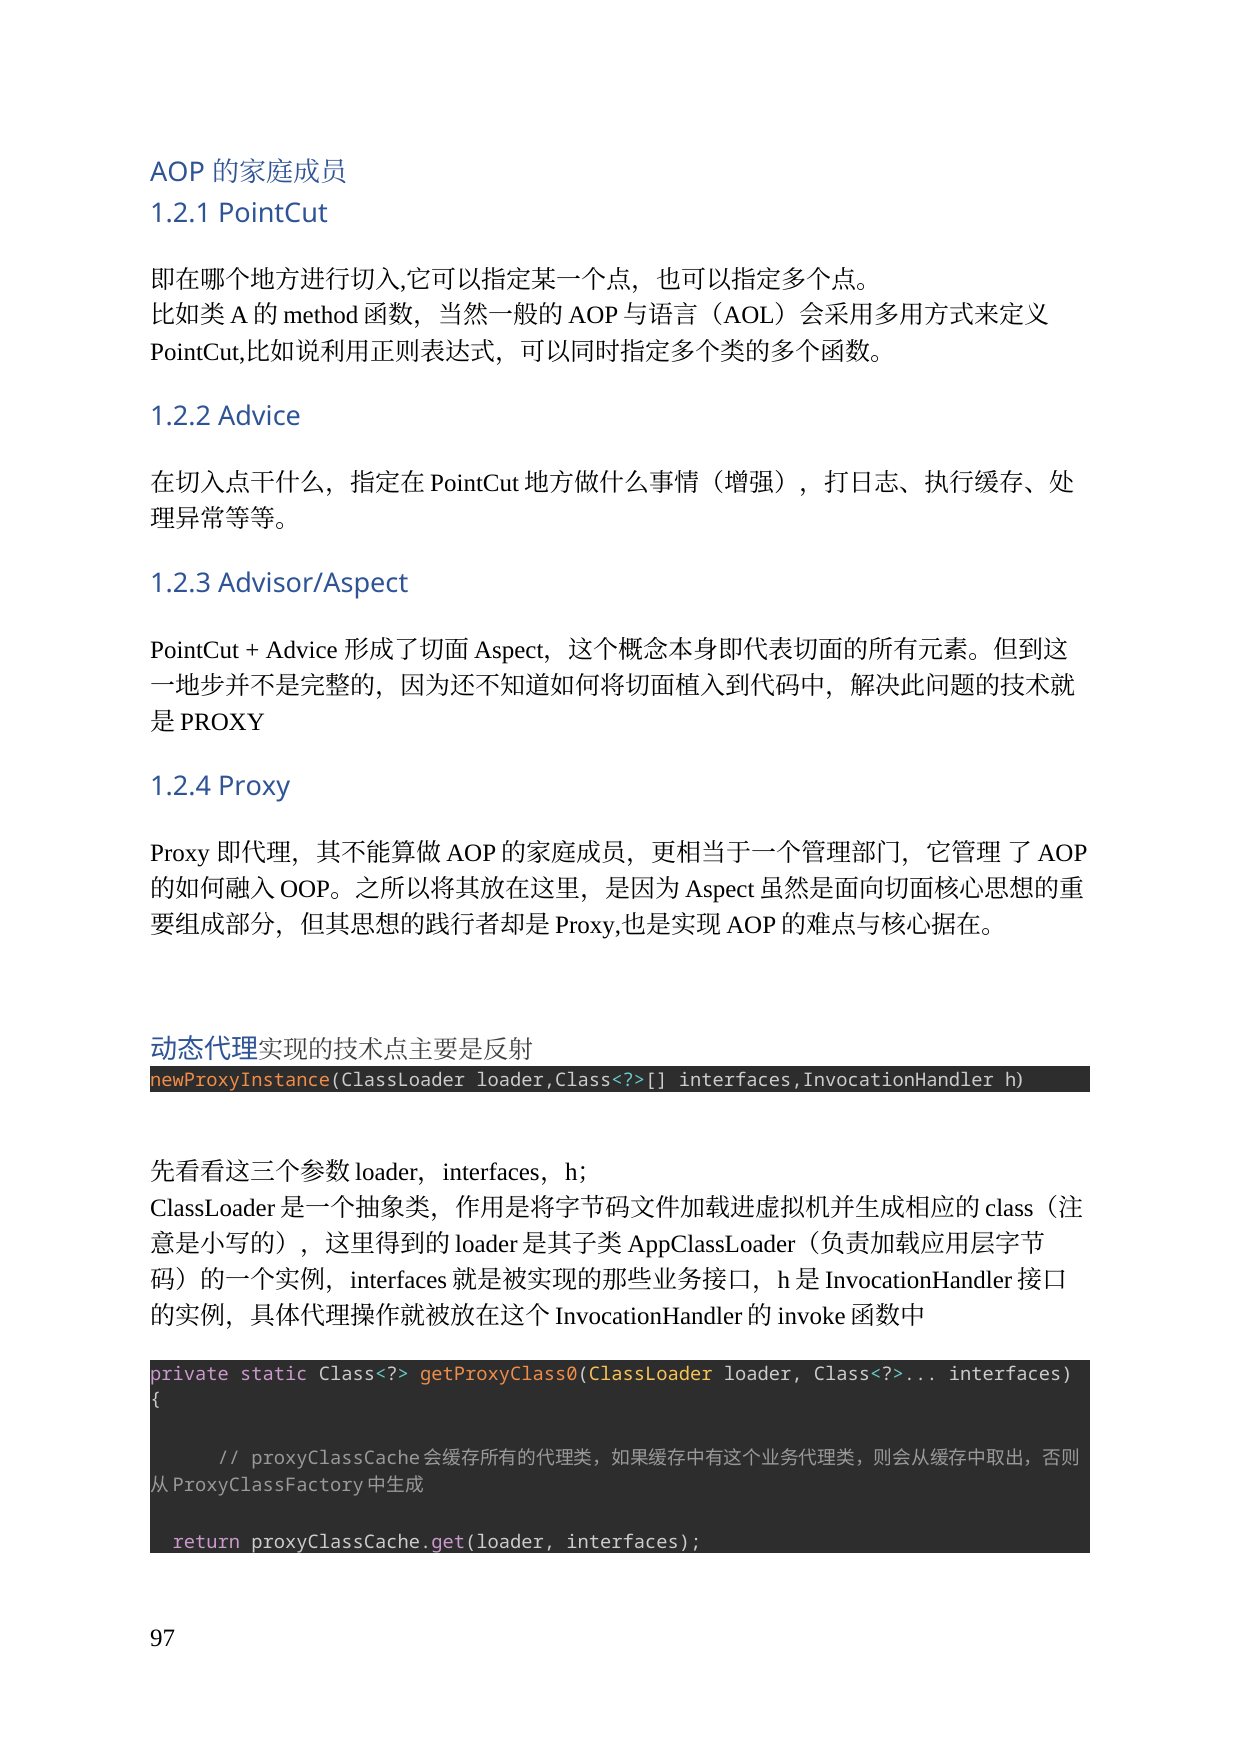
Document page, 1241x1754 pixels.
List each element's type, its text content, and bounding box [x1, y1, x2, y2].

text return proxyClassCache.get(loader, interfaces); [150, 1528, 1090, 1553]
subtitle 1.2.1 PointCut [150, 193, 1090, 230]
text 先看看这三个参数loader，interfaces，h； [150, 1152, 1090, 1188]
text 在切入点干什么，指定在PointCut地方做什么事情（增强），打日志、执行缓存、处理异常等等。 [150, 462, 1090, 534]
text private static Class<?> getProxyClass0(ClassLoader loader, Class<?>... interfaces) { [150, 1360, 1090, 1411]
text 即在哪个地方进行切入,它可以指定某一个点，也可以指定多个点。 比如类A的method函数，当然一般的AOP与语言（AOL）会采用多用方式来定义PointCut,比如说利用正则表达式，可以同时指定多个类的多个函数。 [150, 259, 1090, 367]
subtitle 1.2.3 Advisor/Aspect [150, 563, 1090, 600]
subtitle 1.2.4 Proxy [150, 766, 1090, 803]
text 动态代理实现的技术点主要是反射 [150, 1027, 1090, 1066]
subtitle AOP 的家庭成员 [150, 150, 1090, 189]
subtitle 1.2.2 Advice [150, 396, 1090, 433]
text // proxyClassCache会缓存所有的代理类，如果缓存中有这个业务代理类，则会从缓存中取出，否则从ProxyClassFactory中生成 [150, 1442, 1090, 1497]
text newProxyInstance(ClassLoader loader,Class<?>[] interfaces,InvocationHandler h) [150, 1066, 1090, 1092]
text ClassLoader是一个抽象类，作用是将字节码文件加载进虚拟机并生成相应的class（注意是小写的），这里得到的loader是其子类AppClassLoader（负责加载应用层字节码）的一个实例，interfaces就是被实现的那些业务接口，h是InvocationHandler接口的实例，具体代理操作就被放在这个InvocationHandler的invoke函数中 [150, 1188, 1090, 1331]
text PointCut + Advice 形成了切面Aspect，这个概念本身即代表切面的所有元素。但到这一地步并不是完整的，因为还不知道如何将切面植入到代码中，解决此问题的技术就是PROXY [150, 629, 1090, 737]
text Proxy 即代理，其不能算做AOP的家庭成员，更相当于一个管理部门，它管理 了AOP的如何融入OOP。之所以将其放在这里，是因为Aspect虽然是面向切面核心思想的重要组成部分，但其思想的践行者却是Proxy,也是实现AOP的难点与核心据在。 [150, 832, 1090, 940]
